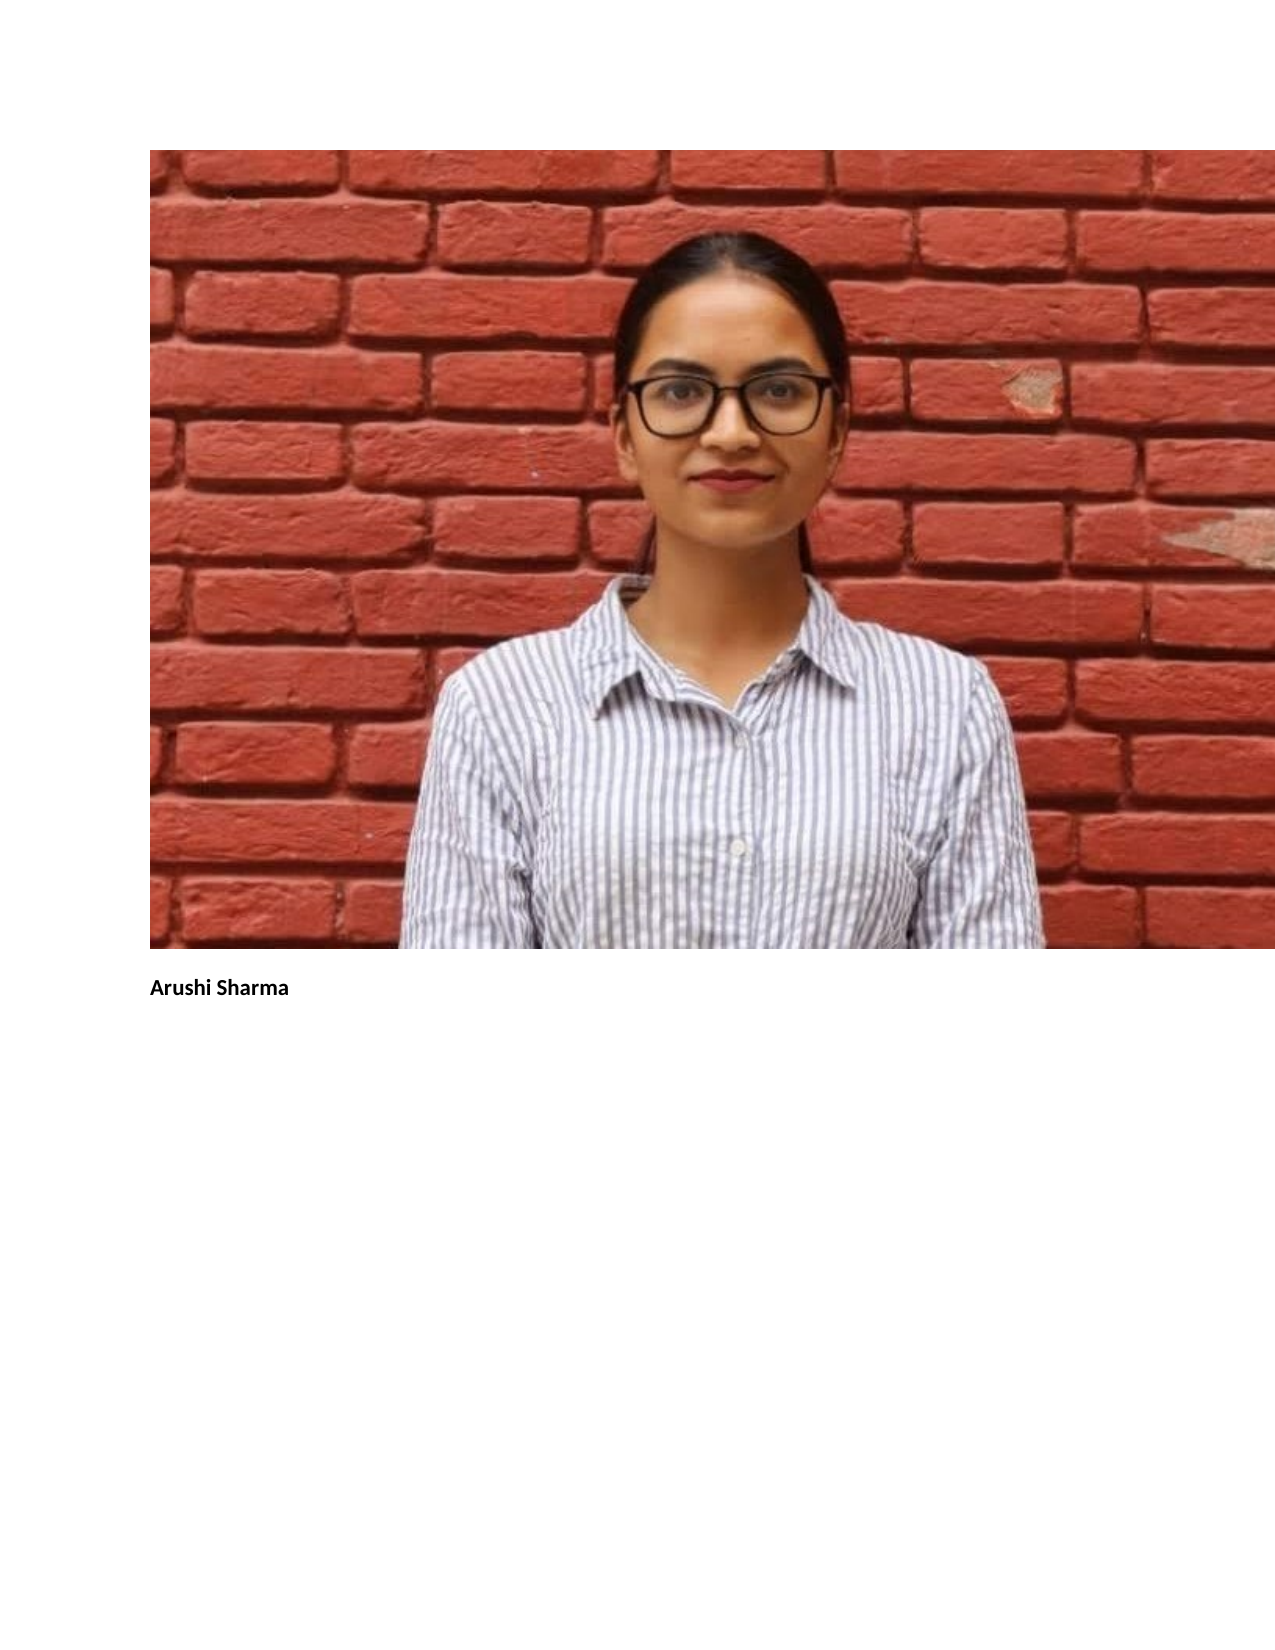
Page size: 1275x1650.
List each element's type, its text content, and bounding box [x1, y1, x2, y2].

picture [150, 150, 1275, 949]
text Arushi Sharma [150, 973, 1125, 1001]
